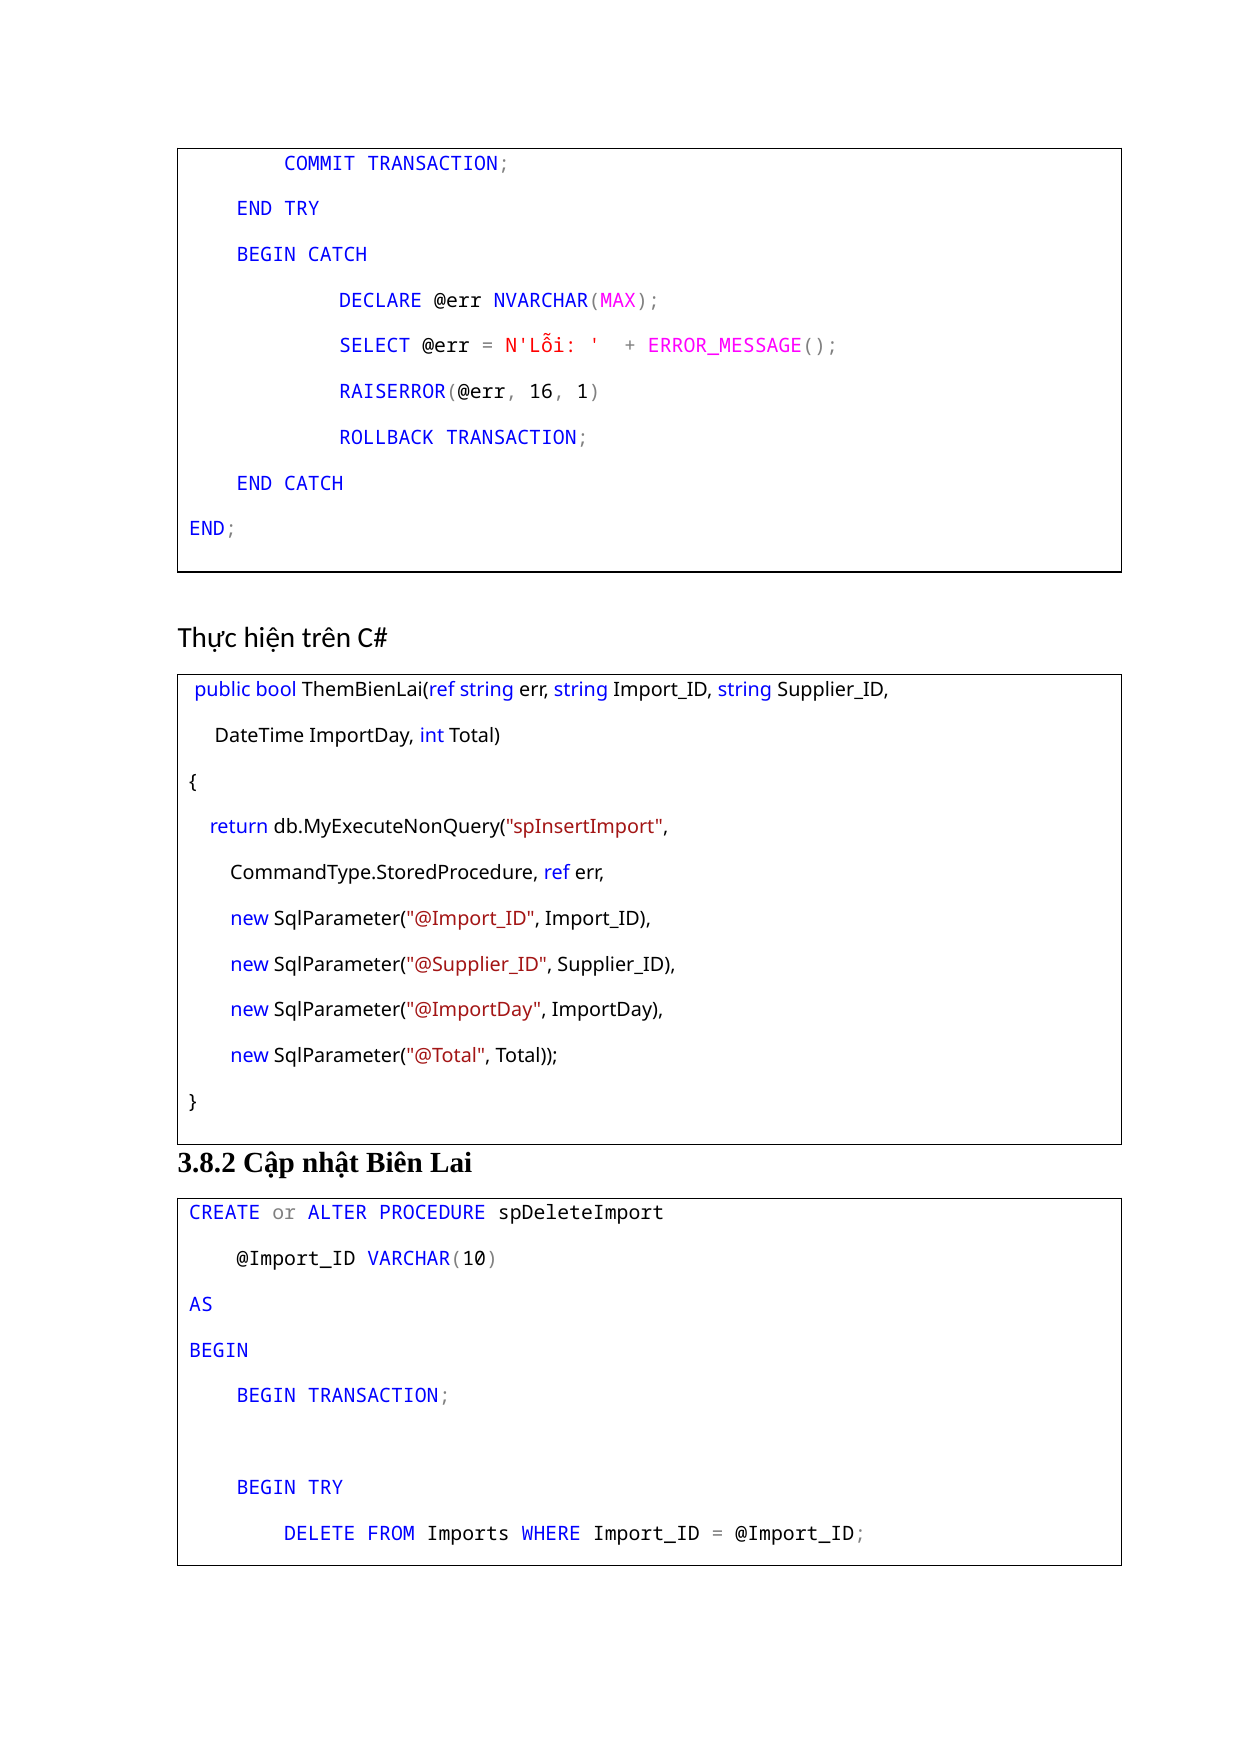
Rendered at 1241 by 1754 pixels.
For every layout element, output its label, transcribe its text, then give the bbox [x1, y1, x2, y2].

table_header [178, 149, 1121, 571]
text 3.8.2 Cập nhật Biên Lai [177, 1145, 1122, 1178]
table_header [178, 1199, 1121, 1564]
text Thực hiện trên C# [177, 619, 1122, 655]
table_header public bool ThemBienLai(ref string err, string Import_ID, string Supplier_ID, DateTime ImportDay, int Total) { return db.MyExecuteNonQuery("spInsertImport", CommandType.StoredProcedure, ref err, new SqlParameter("@Import_ID", Import_ID), new SqlParameter("@Supplier_ID", Supplier_ID), new SqlParameter("@ImportDay", ImportDay), new SqlParameter("@Total", Total)); } [178, 675, 1121, 1144]
